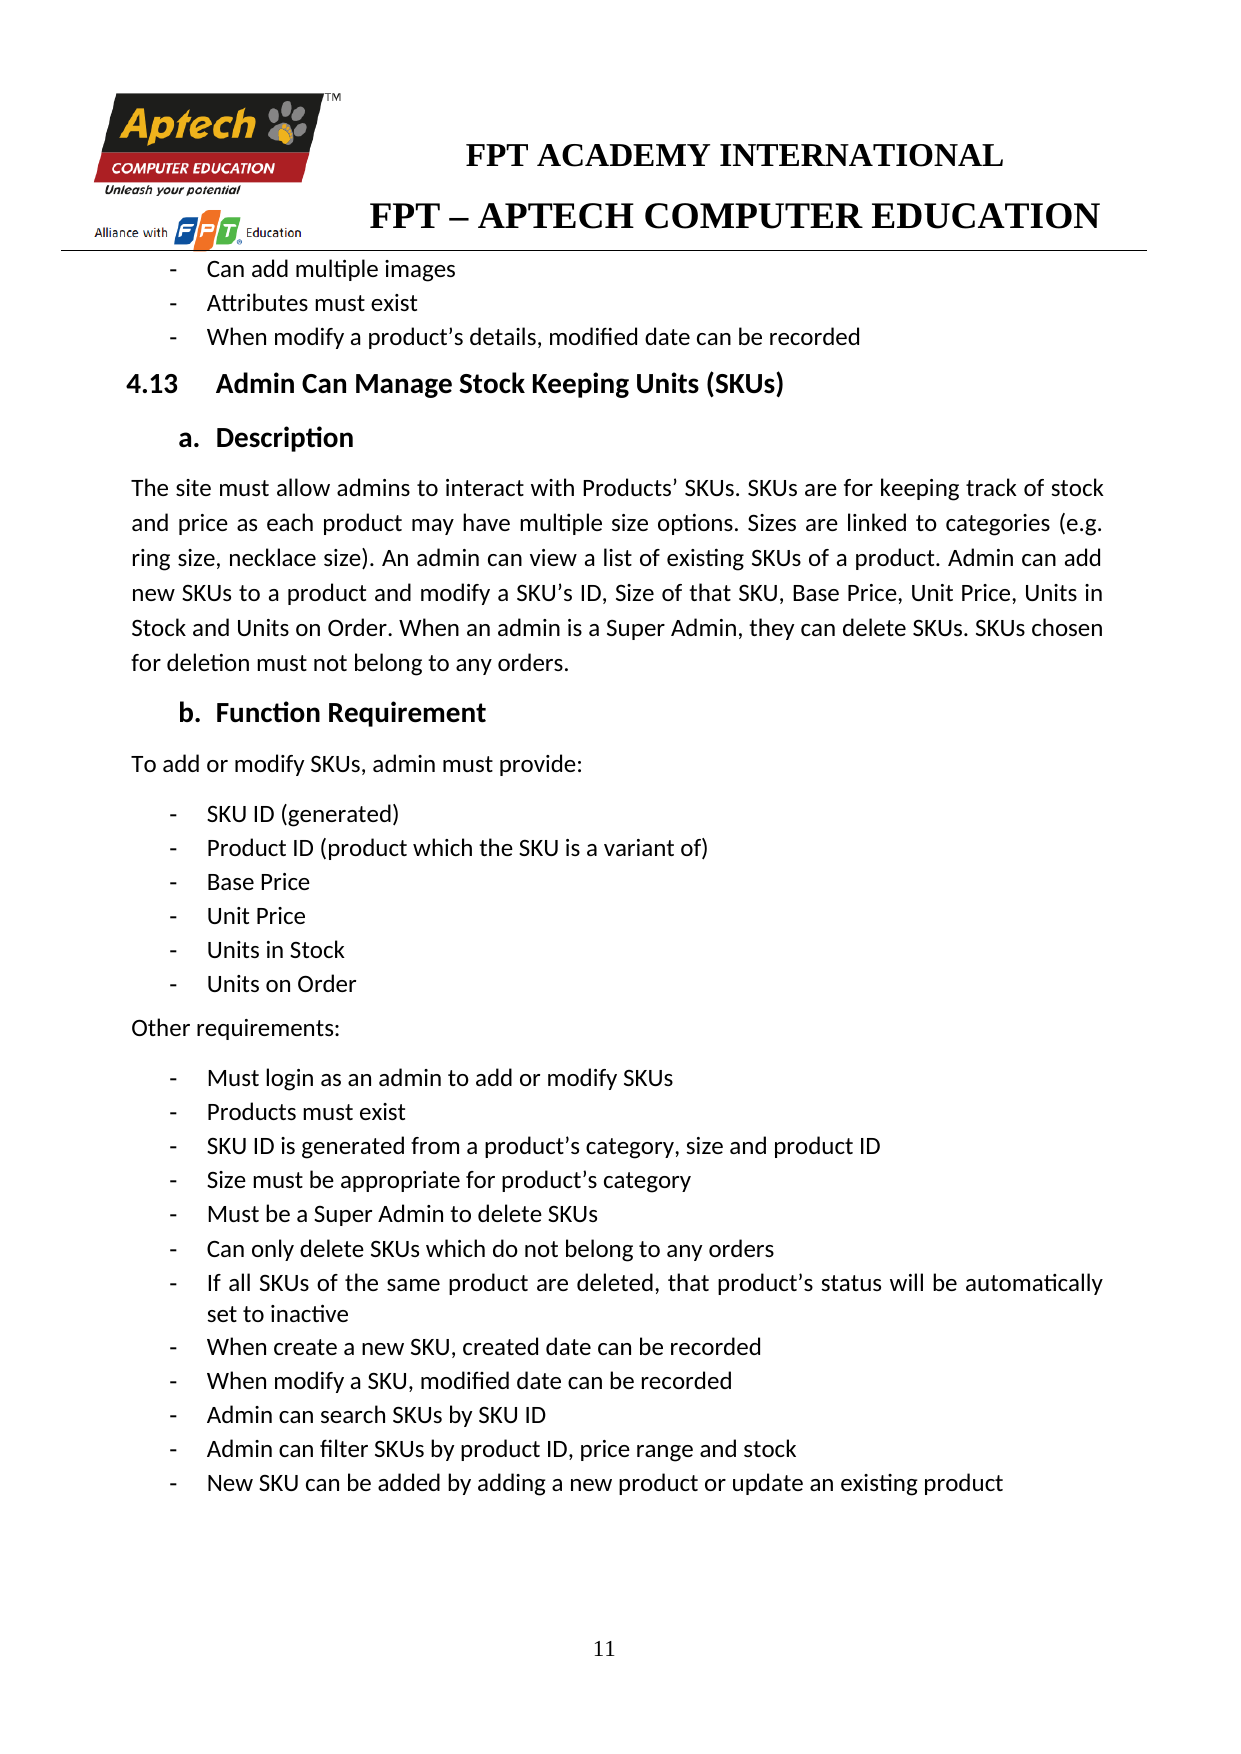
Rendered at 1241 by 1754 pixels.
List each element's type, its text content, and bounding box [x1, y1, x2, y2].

title Other requirements: [131, 1012, 1105, 1043]
title Can only delete SKUs which do not belong to any orders [169, 1230, 1105, 1264]
title When modify a SKU, modified date can be recorded [169, 1363, 1105, 1397]
title Base Price [169, 864, 1105, 898]
title SKU ID (generated) [169, 796, 1105, 829]
title Can add multiple images [169, 251, 1105, 284]
title When modify a product’s details, modified date can be recorded [169, 319, 1105, 353]
title Units on Order [169, 966, 1105, 1000]
title Must login as an admin to add or modify SKUs [169, 1060, 1105, 1094]
title Attributes must exist [169, 284, 1105, 319]
title SKU ID is generated from a product’s category, size and product ID [169, 1128, 1105, 1162]
title Function Requirement [178, 694, 1105, 730]
title Units in Stock [169, 932, 1105, 966]
title The site must allow admins to interact with Products’ SKUs. SKUs are for keeping track of stock and price as each product may have multiple size options. Sizes are linked to categories (e.g. ring size, necklace size). An admin can view a list of existing SKUs of a product. Admin can add new SKUs to a product and modify a SKU’s ID, Size of that SKU, Base Price, Unit Price, Units in Stock and Units on Order. When an admin is a Super Admin, they can delete SKUs. SKUs chosen for deletion must not belong to any orders. [131, 472, 1105, 678]
title Admin can filter SKUs by product ID, price range and stock [169, 1431, 1105, 1465]
title Admin can search SKUs by SKU ID [169, 1397, 1105, 1431]
title Size must be appropriate for product’s category [169, 1162, 1105, 1196]
title When create a new SKU, created date can be recorded [169, 1329, 1105, 1363]
title Unit Price [169, 898, 1105, 932]
title To add or modify SKUs, admin must provide: [131, 748, 1105, 778]
title Description [178, 419, 1105, 454]
picture [90, 86, 344, 250]
title If all SKUs of the same product are deleted, that product’s status will be automatically set to inactive [169, 1264, 1105, 1329]
picture [90, 251, 169, 256]
title Can add multiple images [169, 150, 1105, 250]
title Product ID (product which the SKU is a variant of) [169, 829, 1105, 864]
title New SKU can be added by adding a new product or update an existing product [169, 1465, 1105, 1499]
title Products must exist [169, 1094, 1105, 1128]
title Must be a Super Admin to delete SKUs [169, 1196, 1105, 1230]
subtitle Admin Can Manage Stock Keeping Units (SKUs) [178, 365, 1105, 401]
